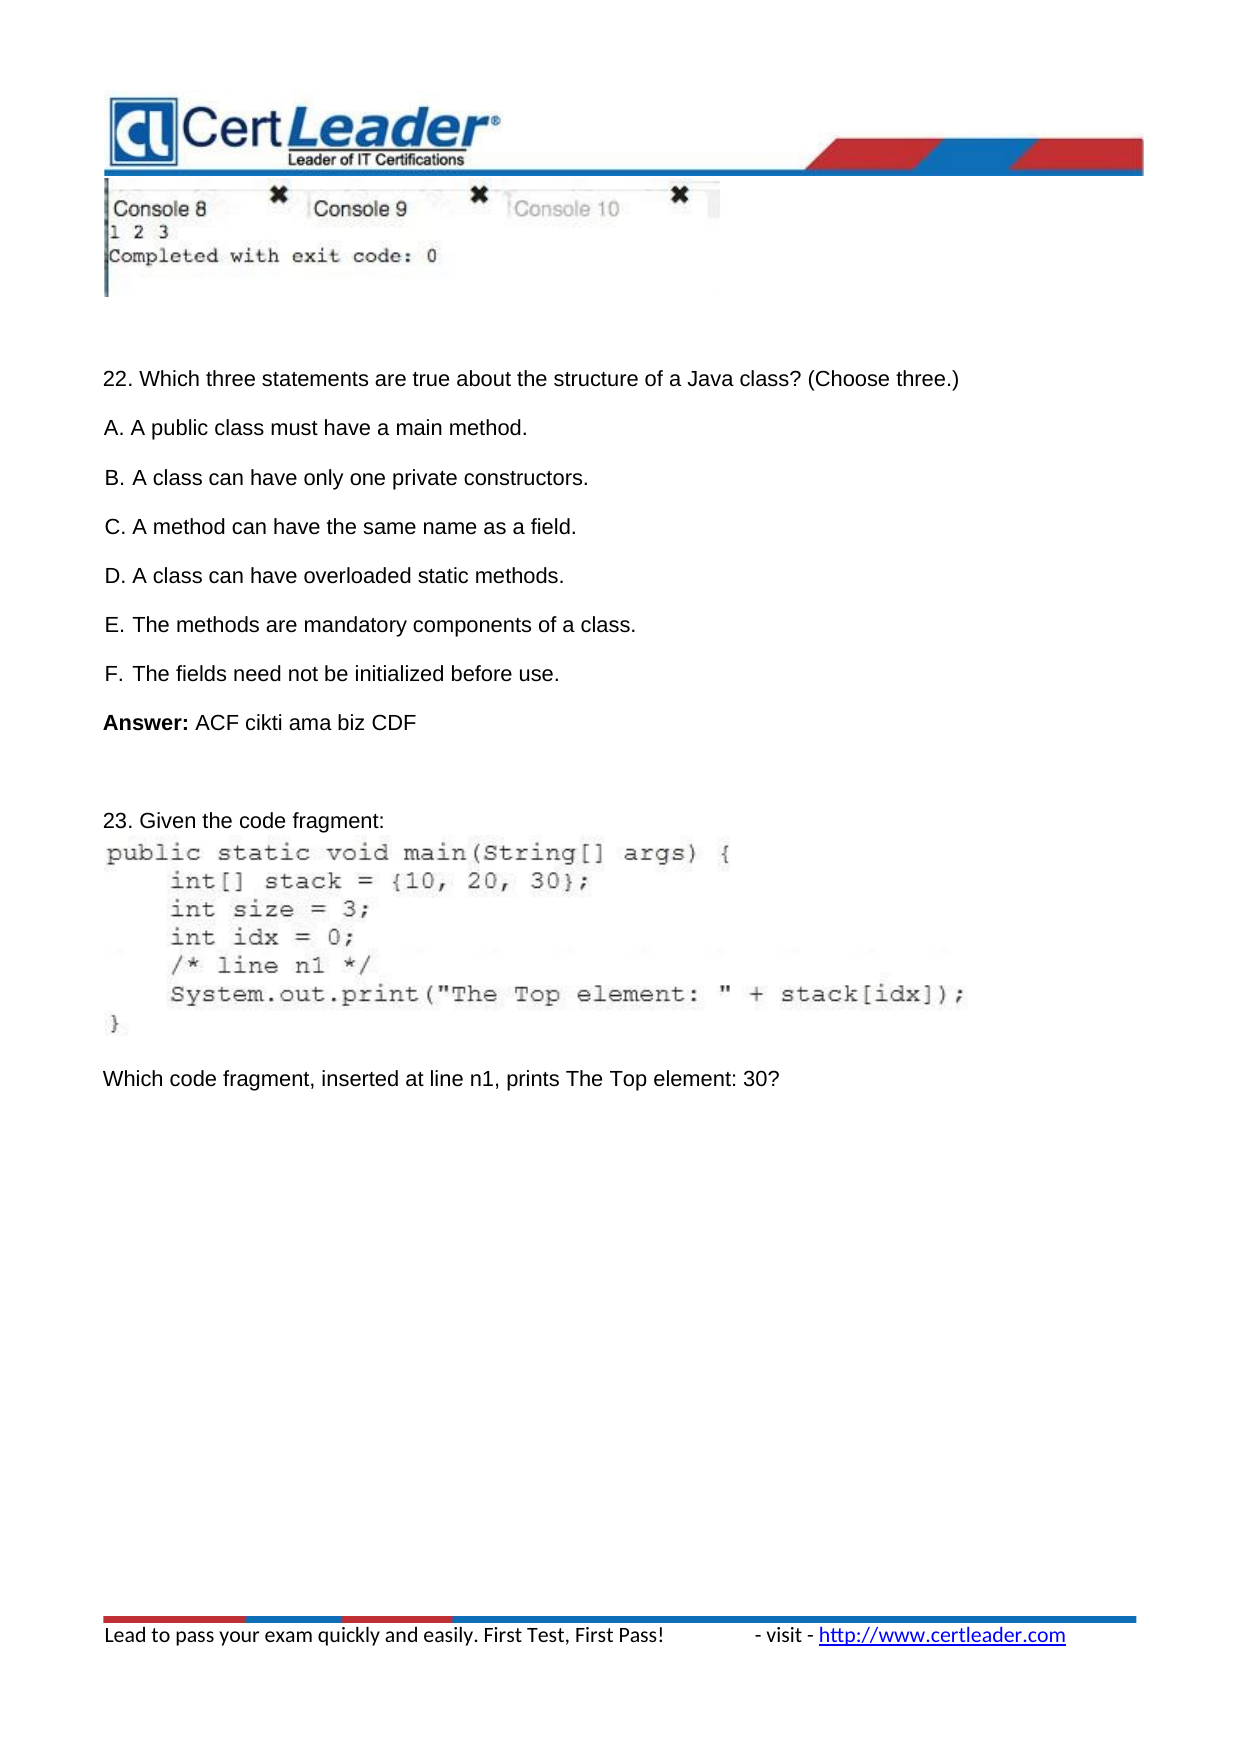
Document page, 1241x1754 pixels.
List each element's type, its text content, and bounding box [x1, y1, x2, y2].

picture [104, 835, 973, 1039]
text Which code fragment, inserted at line n1, prints The Top element: 30? [103, 1066, 1136, 1091]
subtitle Answer: ACF cikti ama biz CDF [103, 710, 1136, 735]
text 23. Given the code fragment: [103, 808, 1136, 834]
list A class can have overloaded static methods. [104, 563, 1136, 588]
list A class can have only one private constructors. [104, 465, 1136, 490]
list The methods are mandatory components of a class. [104, 612, 1136, 637]
list A method can have the same name as a field. [104, 514, 1136, 539]
picture [104, 90, 1144, 176]
list The fields need not be initialized before use. [104, 661, 1136, 686]
picture [103, 1616, 1137, 1623]
picture [104, 178, 721, 297]
text 22. Which three statements are true about the structure of a Java class? (Choose three.) A. A public class must have a main method. [103, 366, 981, 440]
